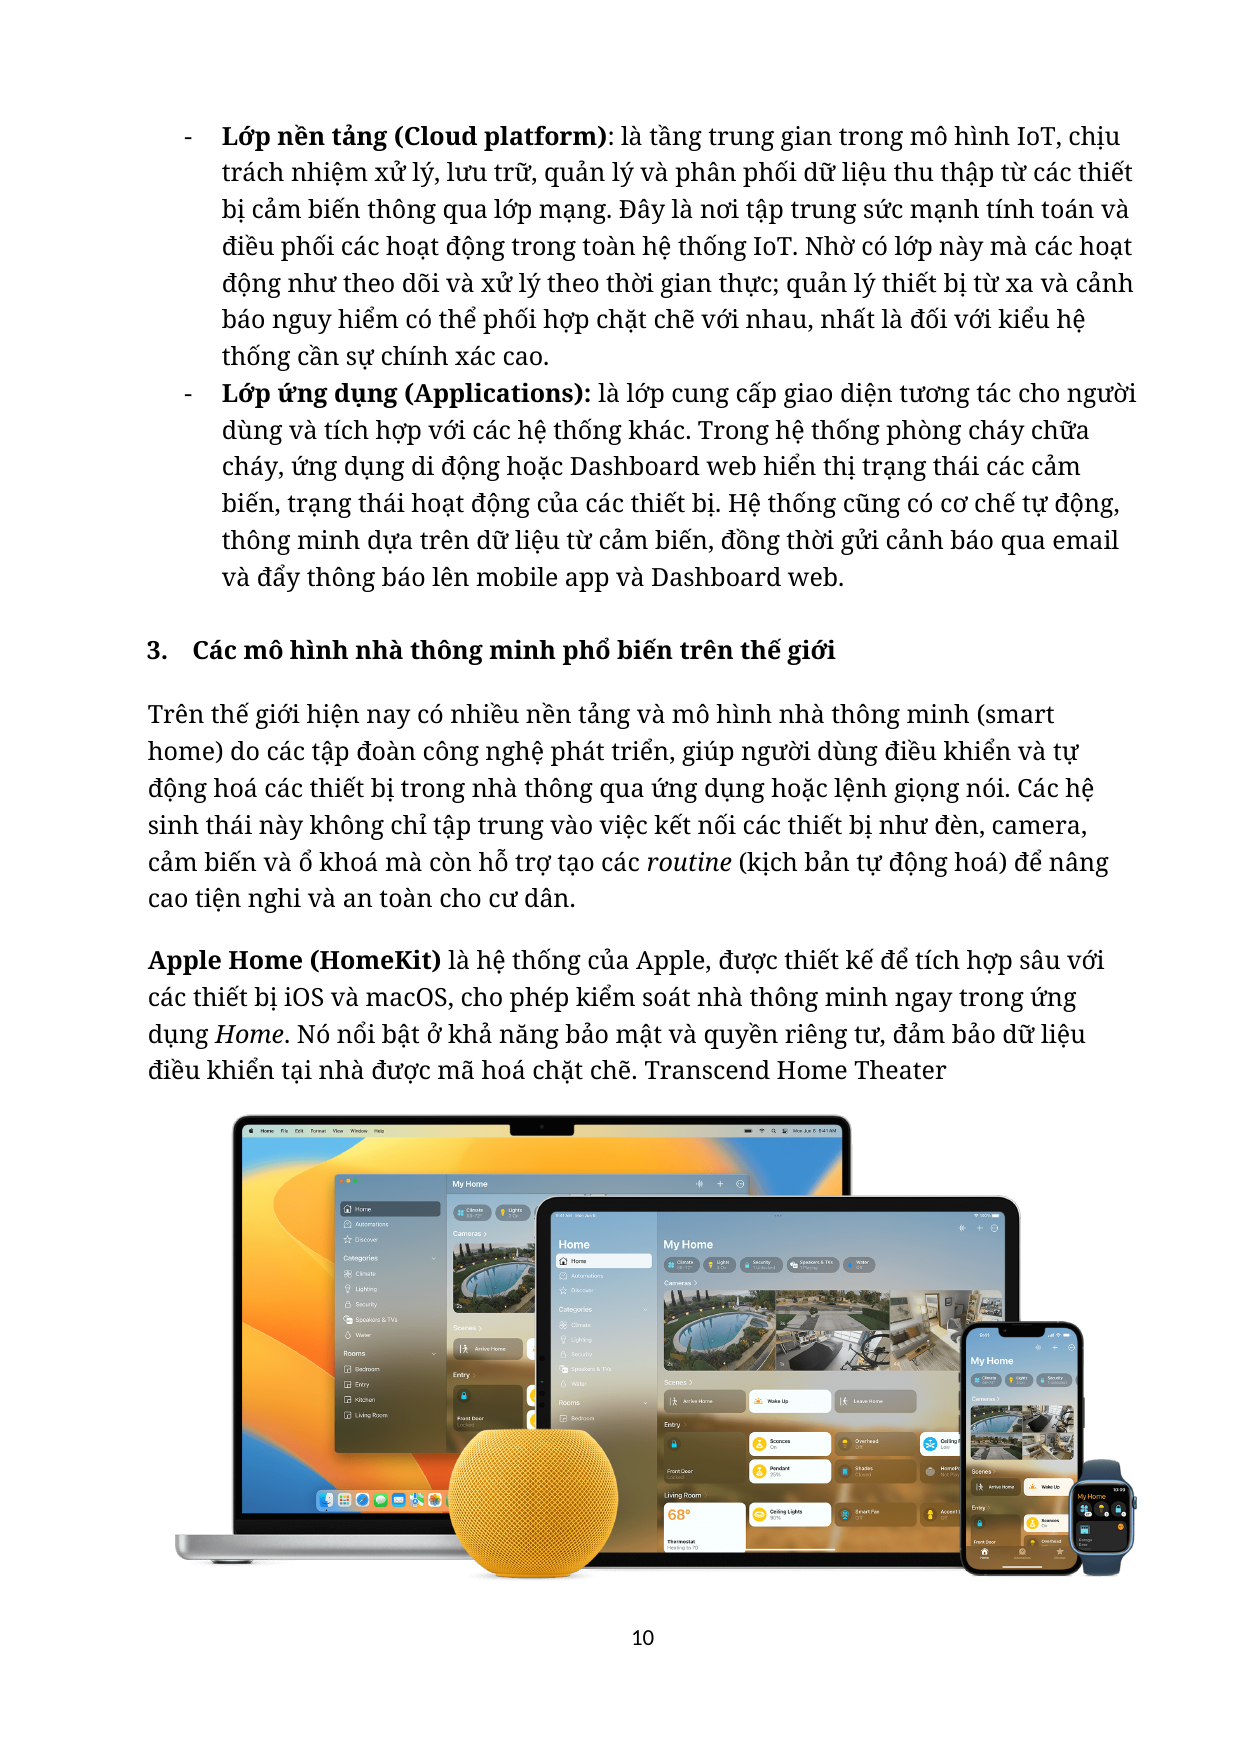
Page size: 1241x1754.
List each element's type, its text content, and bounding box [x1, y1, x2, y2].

text Apple Home (HomeKit) là hệ thống của Apple, được thiết kế để tích hợp sâu với các thiết bị iOS và macOS, cho phép kiểm soát nhà thông minh ngay trong ứng dụng Home. Nó nổi bật ở khả năng bảo mật và quyền riêng tư, đảm bảo dữ liệu điều khiển tại nhà được mã hoá chặt chẽ. Transcend Home Theater [148, 943, 1137, 1087]
list Lớp nền tảng (Cloud platform): là tầng trung gian trong mô hình IoT, chịu trách nhiệm xử lý, lưu trữ, quản lý và phân phối dữ liệu thu thập từ các thiết bị cảm biến thông qua lớp mạng. Đây là nơi tập trung sức mạnh tính toán và điều phối các hoạt động trong toàn hệ thống IoT. Nhờ có lớp này mà các hoạt động như theo dõi và xử lý theo thời gian thực; quản lý thiết bị từ xa và cảnh báo nguy hiểm có thể phối hợp chặt chẽ với nhau, nhất là đối với kiểu hệ thống cần sự chính xác cao. [184, 118, 1137, 373]
text Trên thế giới hiện nay có nhiều nền tảng và mô hình nhà thông minh (smart home) do các tập đoàn công nghệ phát triển, giúp người dùng điều khiển và tự động hoá các thiết bị trong nhà thông qua ứng dụng hoặc lệnh giọng nói. Các hệ sinh thái này không chỉ tập trung vào việc kết nối các thiết bị như đèn, camera, cảm biến và ổ khoá mà còn hỗ trợ tạo các routine (kịch bản tự động hoá) để nâng cao tiện nghi và an toàn cho cư dân. [148, 697, 1137, 915]
list Lớp ứng dụng (Applications): là lớp cung cấp giao diện tương tác cho người dùng và tích hợp với các hệ thống khác. Trong hệ thống phòng cháy chữa cháy, ứng dụng di động hoặc Dashboard web hiển thị trạng thái các cảm biến, trạng thái hoạt động của các thiết bị. Hệ thống cũng có cơ chế tự động, thông minh dựa trên dữ liệu từ cảm biến, đồng thời gửi cảnh báo qua email và đẩy thông báo lên mobile app và Dashboard web. [184, 376, 1137, 593]
list Các mô hình nhà thông minh phổ biến trên thế giới [147, 633, 1137, 667]
picture [147, 1114, 1137, 1583]
